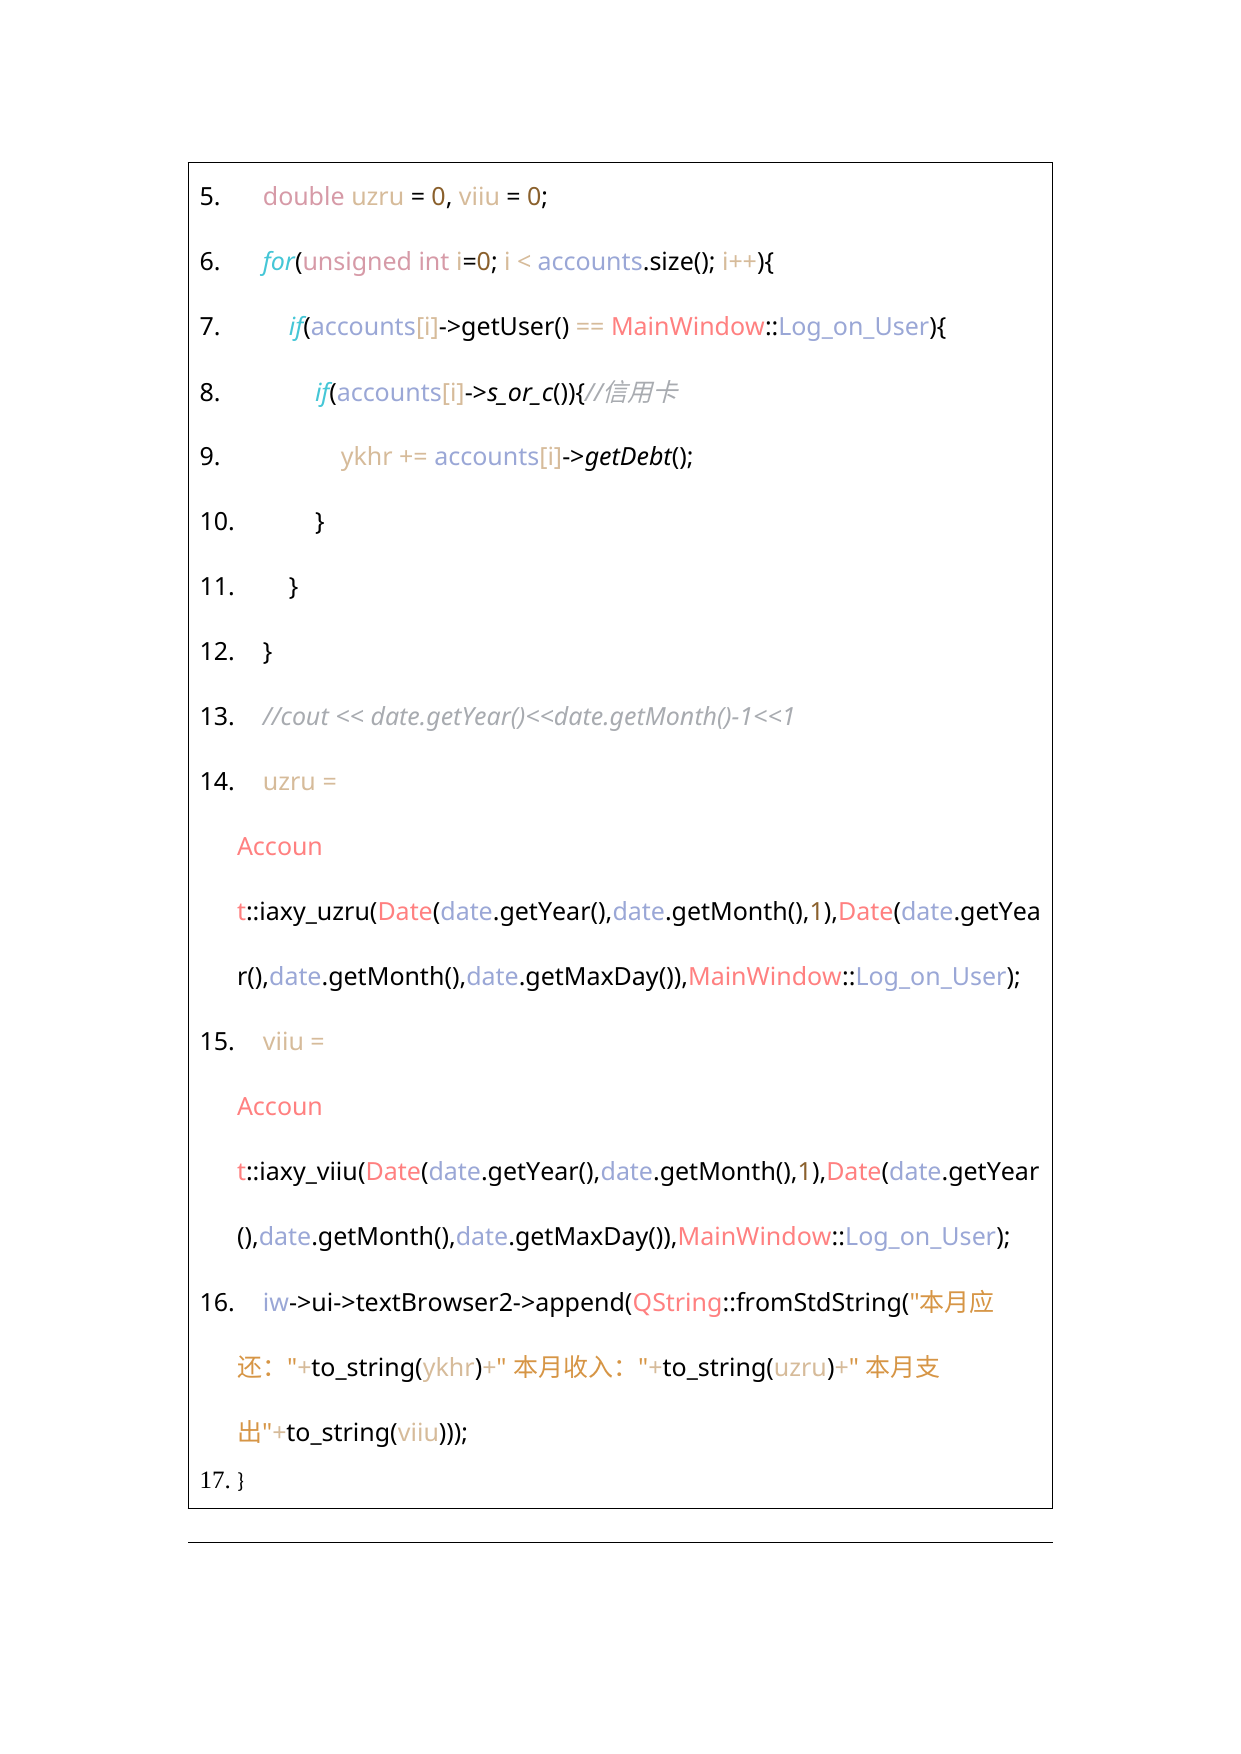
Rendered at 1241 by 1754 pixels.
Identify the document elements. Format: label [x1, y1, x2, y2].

table_header [189, 163, 1052, 1508]
